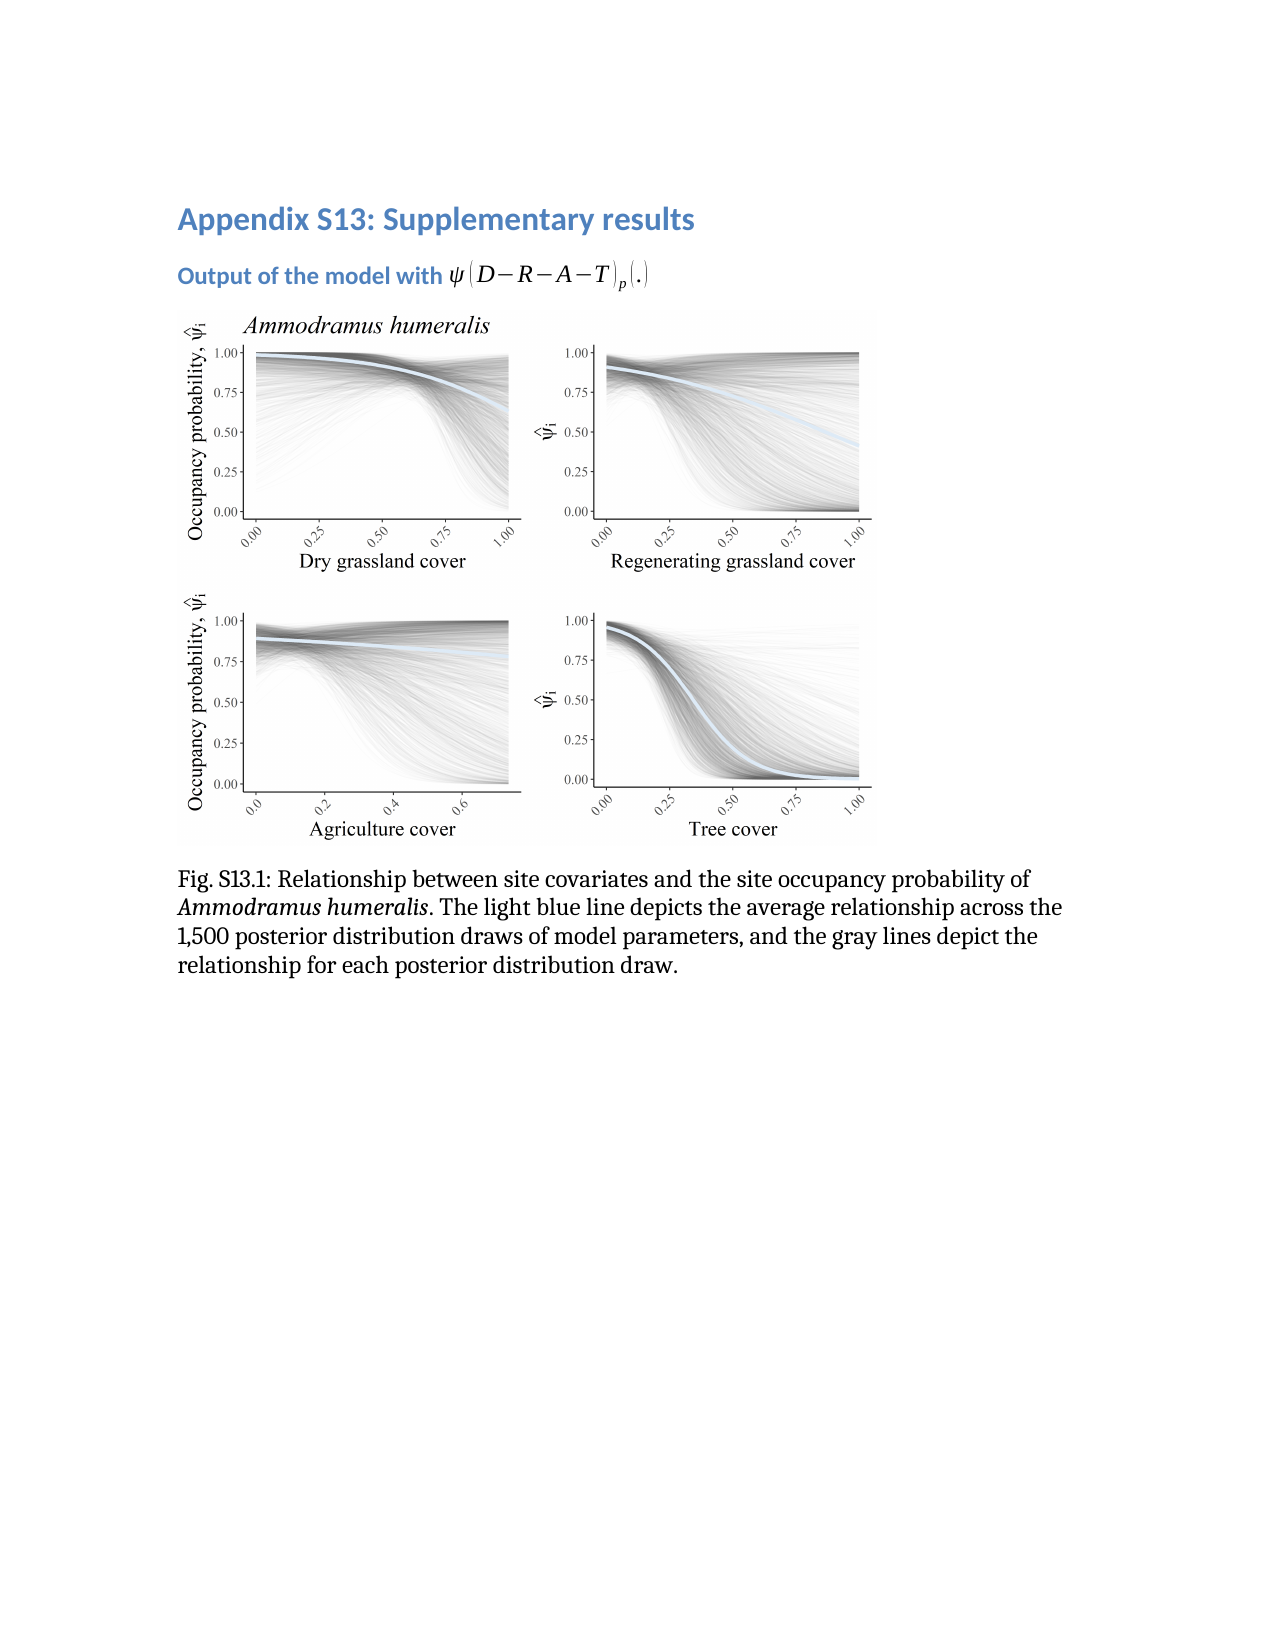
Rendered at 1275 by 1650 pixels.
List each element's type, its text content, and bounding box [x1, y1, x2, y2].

picture [177, 310, 878, 846]
text Fig. S13.1: Relationship between site covariates and the site occupancy probability of Ammodramus humeralis. The light blue line depicts the average relationship across the 1,500 posterior distribution draws of model parameters, and the gray lines depict the relationship for each posterior distribution draw. [177, 864, 1098, 979]
subtitle Appendix S13: Supplementary results [177, 198, 1098, 238]
subtitle Output of the model with [177, 259, 1098, 292]
